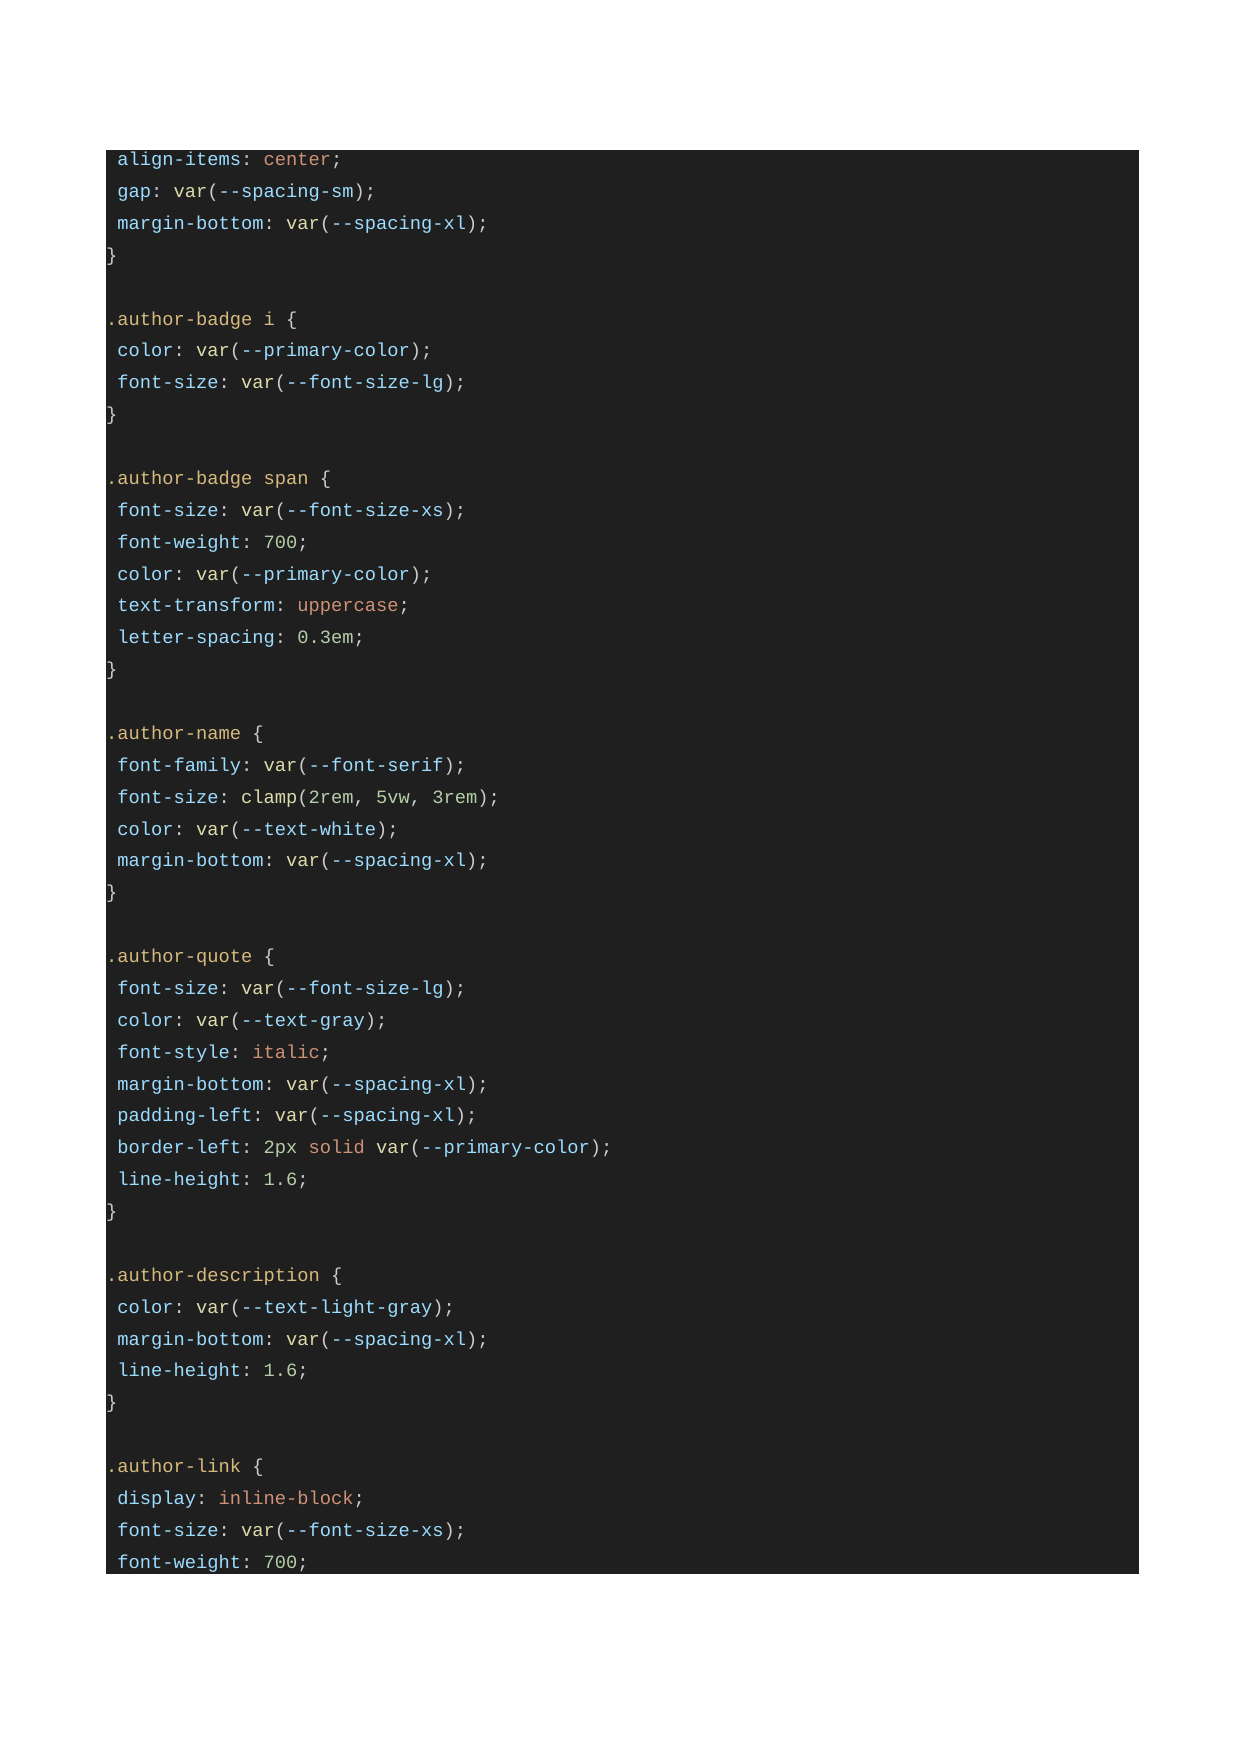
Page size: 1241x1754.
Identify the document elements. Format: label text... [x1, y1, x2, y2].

text } [106, 660, 1139, 681]
text margin-bottom: var(--spacing-xl); [106, 1329, 1139, 1351]
text margin-bottom: var(--spacing-xl); [106, 1074, 1139, 1096]
text font-weight: 700; [106, 532, 1139, 554]
text text-transform: uppercase; [106, 596, 1139, 617]
text font-size: clamp(2rem, 5vw, 3rem); [106, 787, 1139, 809]
text .author-link { [106, 1457, 1139, 1478]
text display: inline-block; [106, 1489, 1139, 1510]
text gap: var(--spacing-sm); [106, 182, 1139, 203]
text .author-description { [106, 1266, 1139, 1287]
text line-height: 1.6; [106, 1170, 1139, 1191]
text color: var(--primary-color); [106, 564, 1139, 586]
text } [106, 246, 1139, 267]
text color: var(--text-white); [106, 819, 1139, 841]
text font-size: var(--font-size-xs); [106, 501, 1139, 522]
text } [106, 1202, 1139, 1223]
text font-weight: 700; [106, 1552, 1139, 1574]
text letter-spacing: 0.3em; [106, 628, 1139, 649]
text font-style: italic; [106, 1042, 1139, 1064]
text color: var(--primary-color); [106, 341, 1139, 362]
text padding-left: var(--spacing-xl); [106, 1106, 1139, 1127]
text align-items: center; [106, 150, 1139, 171]
text } [106, 405, 1139, 426]
text margin-bottom: var(--spacing-xl); [106, 851, 1139, 872]
text font-size: var(--font-size-lg); [106, 373, 1139, 394]
text font-size: var(--font-size-lg); [106, 979, 1139, 1000]
text color: var(--text-gray); [106, 1011, 1139, 1032]
text .author-name { [106, 724, 1139, 745]
text .author-quote { [106, 947, 1139, 968]
text } [106, 1393, 1139, 1414]
text margin-bottom: var(--spacing-xl); [106, 214, 1139, 235]
text color: var(--text-light-gray); [106, 1297, 1139, 1319]
text .author-badge i { [106, 309, 1139, 331]
text font-size: var(--font-size-xs); [106, 1521, 1139, 1542]
text } [106, 883, 1139, 904]
text font-family: var(--font-serif); [106, 756, 1139, 777]
text line-height: 1.6; [106, 1361, 1139, 1382]
text .author-badge span { [106, 469, 1139, 490]
text border-left: 2px solid var(--primary-color); [106, 1138, 1139, 1159]
